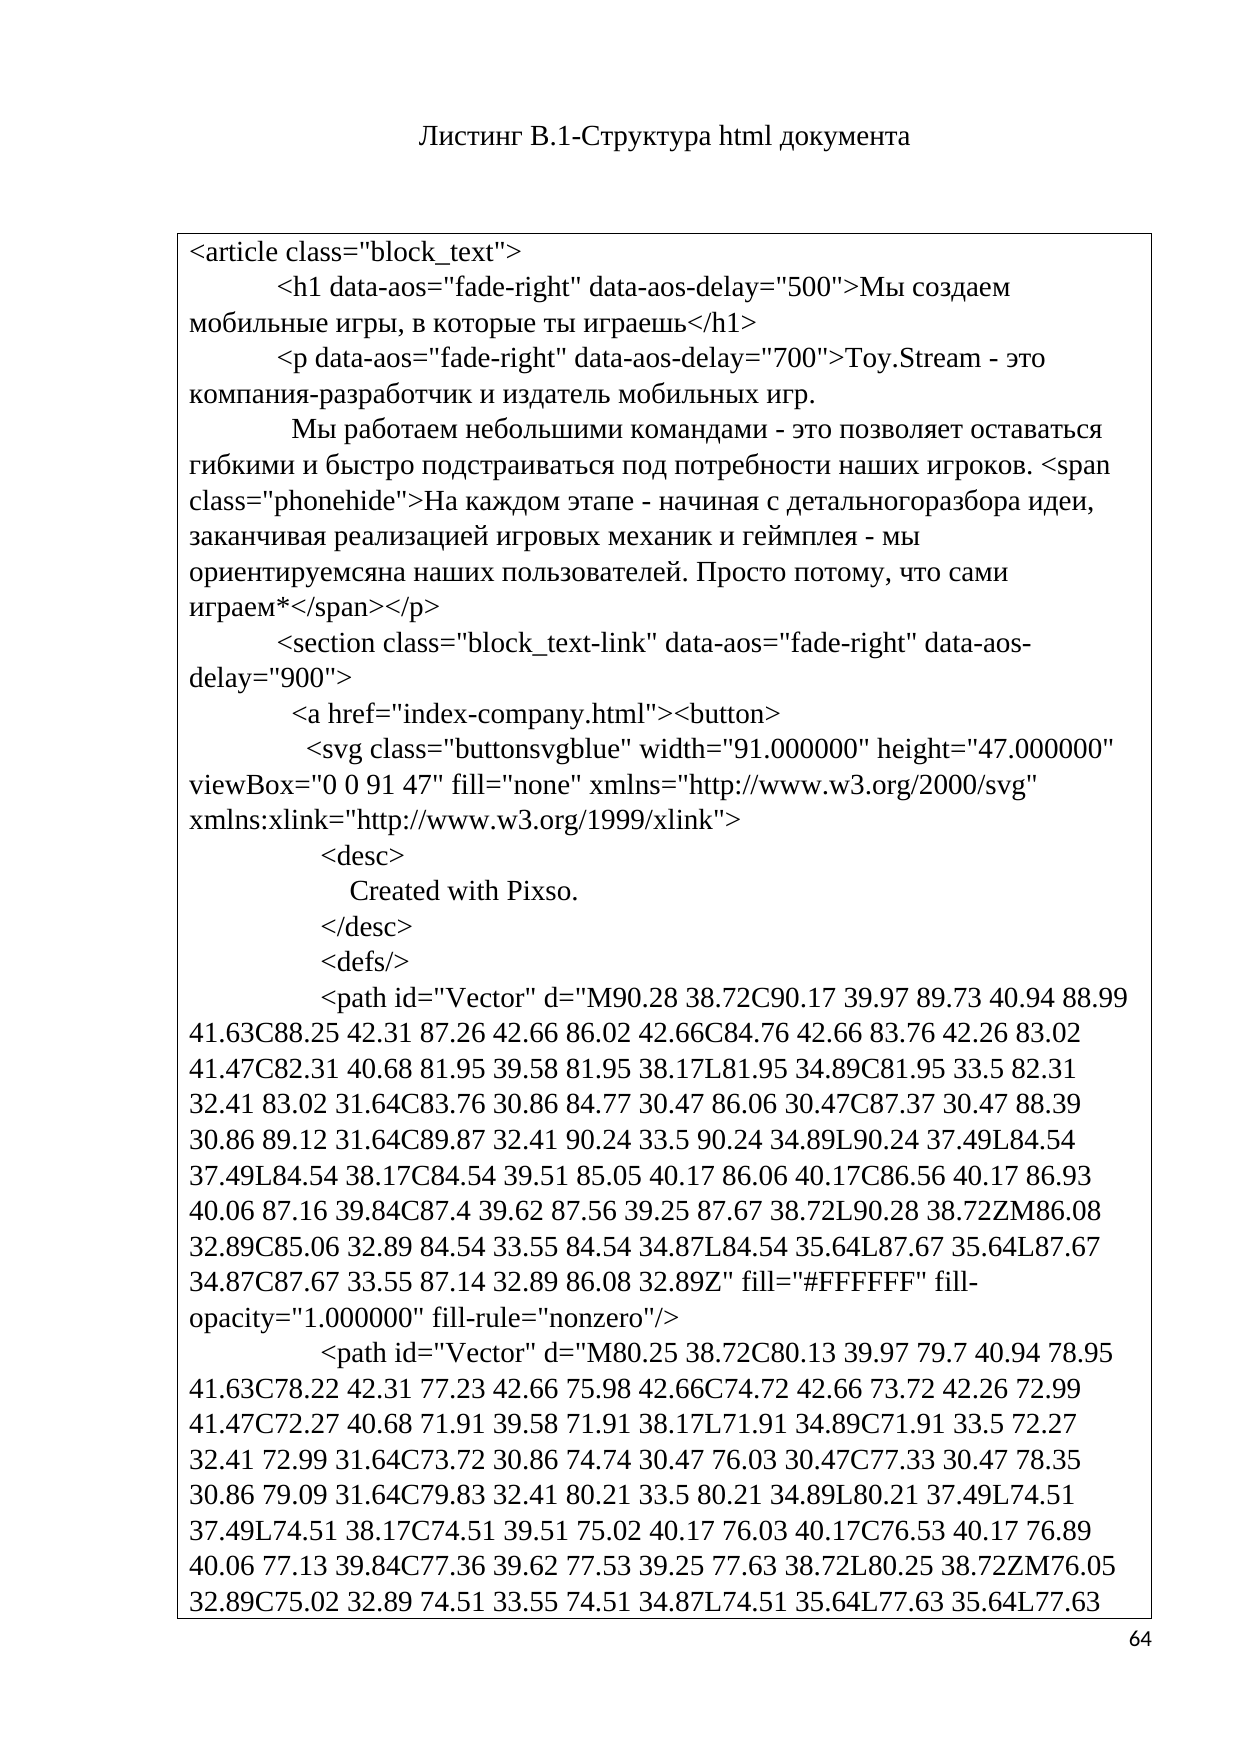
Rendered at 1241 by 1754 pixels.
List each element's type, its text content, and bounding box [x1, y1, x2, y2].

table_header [178, 234, 1151, 1617]
text Листинг В.1-Структура html документа [177, 118, 1152, 152]
